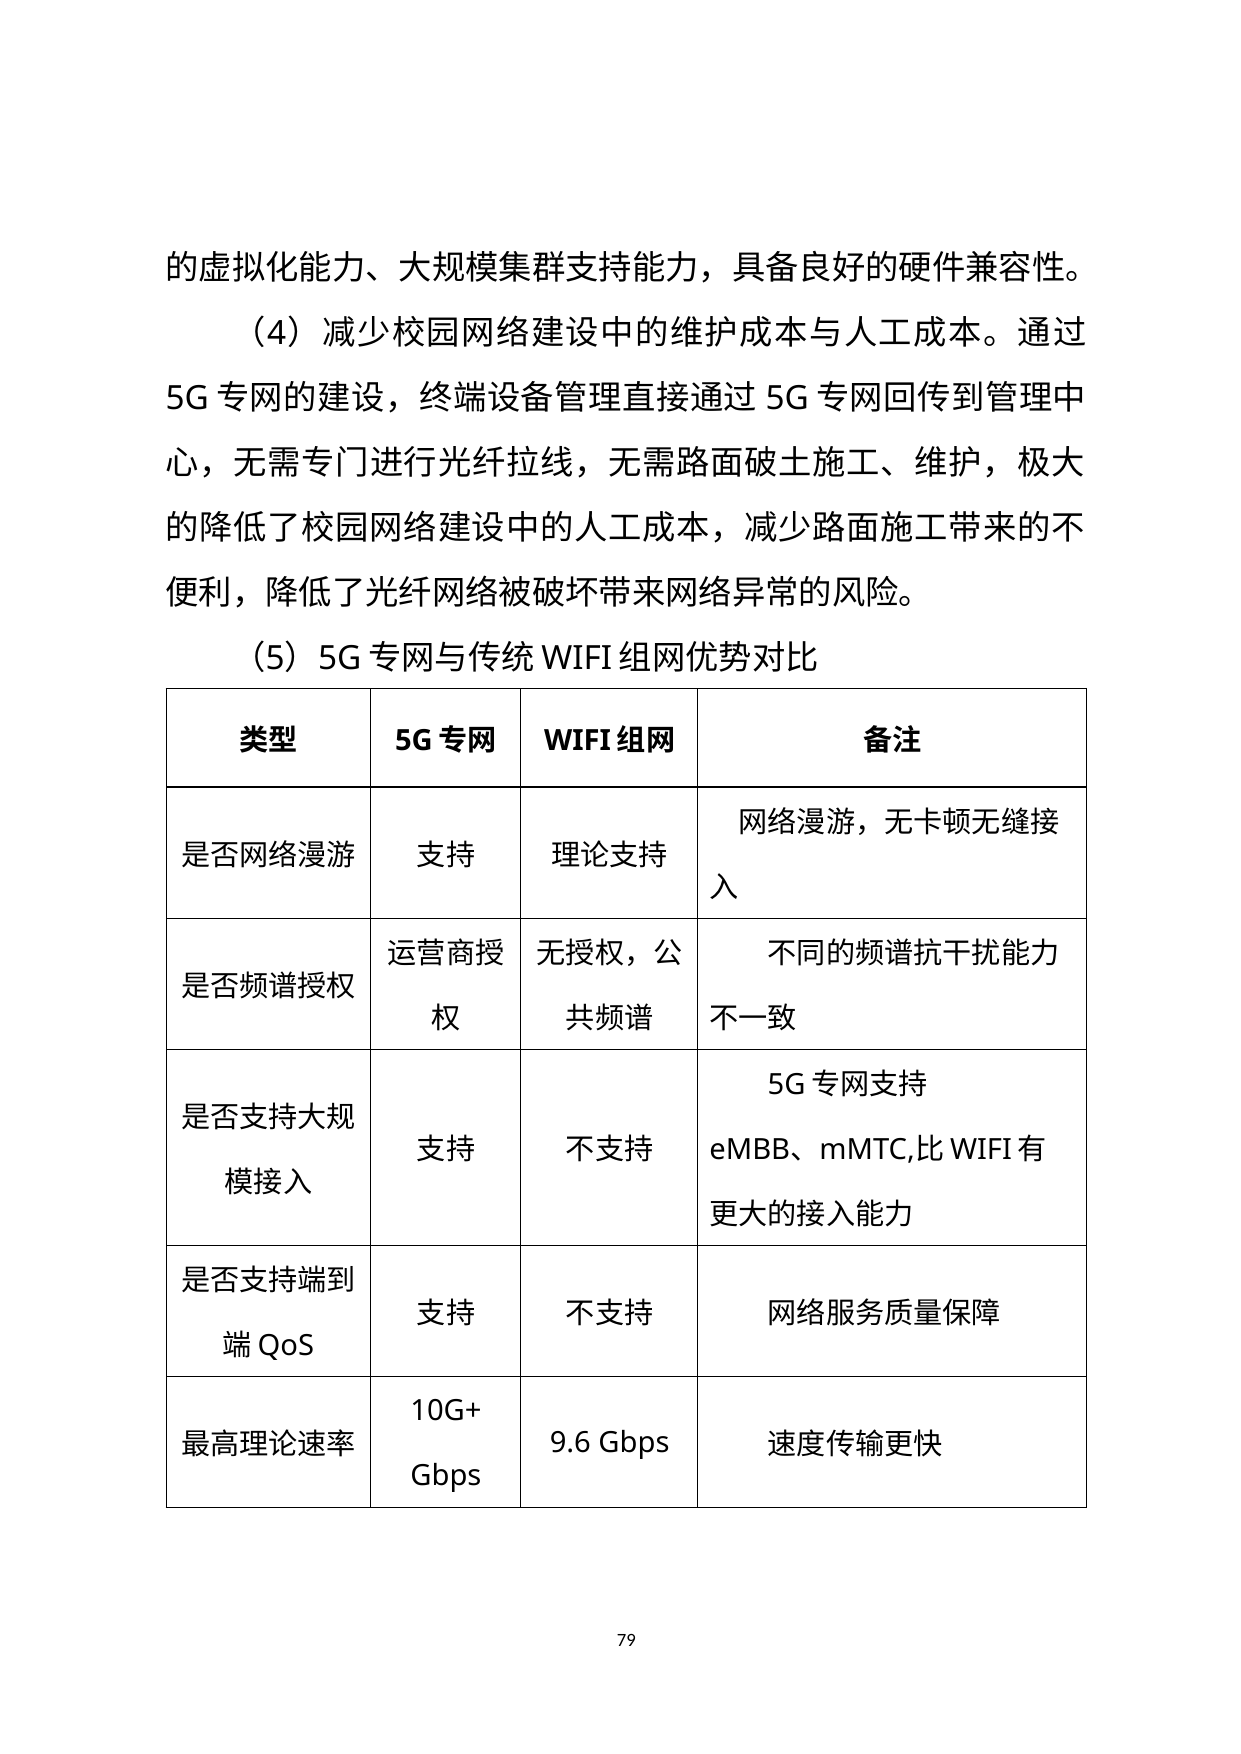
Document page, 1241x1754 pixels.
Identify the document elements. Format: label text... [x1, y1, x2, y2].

table_cell 理论支持 [521, 788, 697, 917]
table_cell 不同的频谱抗干扰能力不一致 [698, 919, 1086, 1048]
table_cell 无授权，公共频谱 [521, 919, 697, 1048]
table_cell 速度传输更快 [698, 1377, 1086, 1507]
table_cell 不支持 [521, 1050, 697, 1244]
table_cell 是否支持大规模接入 [167, 1050, 370, 1244]
table_cell 运营商授权 [371, 919, 520, 1048]
table_cell 支持 [371, 788, 520, 917]
text （5）5G专网与传统WIFI组网优势对比 [165, 623, 1087, 688]
table_cell 是否频谱授权 [167, 919, 370, 1048]
table_header 类型 [167, 689, 370, 786]
table_header 备注 [698, 689, 1086, 786]
table_cell 最高理论速率 [167, 1377, 370, 1507]
table_cell 支持 [371, 1050, 520, 1244]
table_cell 10G+ Gbps [371, 1377, 520, 1507]
table_cell 是否网络漫游 [167, 788, 370, 917]
table_cell 5G专网支持eMBB、mMTC,比WIFI有更大的接入能力 [698, 1050, 1086, 1244]
table_header 5G专网 [371, 689, 520, 786]
text （4）减少校园网络建设中的维护成本与人工成本。通过5G专网的建设，终端设备管理直接通过5G专网回传到管理中心，无需专门进行光纤拉线，无需路面破土施工、维护，极大的降低了校园网络建设中的人工成本，减少路面施工带来的不便利，降低了光纤网络被破坏带来网络异常的风险。 [165, 298, 1087, 623]
table_cell 网络漫游，无卡顿无缝接入 [698, 788, 1086, 917]
table_cell 网络服务质量保障 [698, 1246, 1086, 1376]
table_cell 不支持 [521, 1246, 697, 1376]
table_cell 9.6 Gbps [521, 1377, 697, 1507]
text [165, 233, 1087, 298]
table_cell 是否支持端到端QoS [167, 1246, 370, 1376]
table_header WIFI组网 [521, 689, 697, 786]
table_cell 支持 [371, 1246, 520, 1376]
